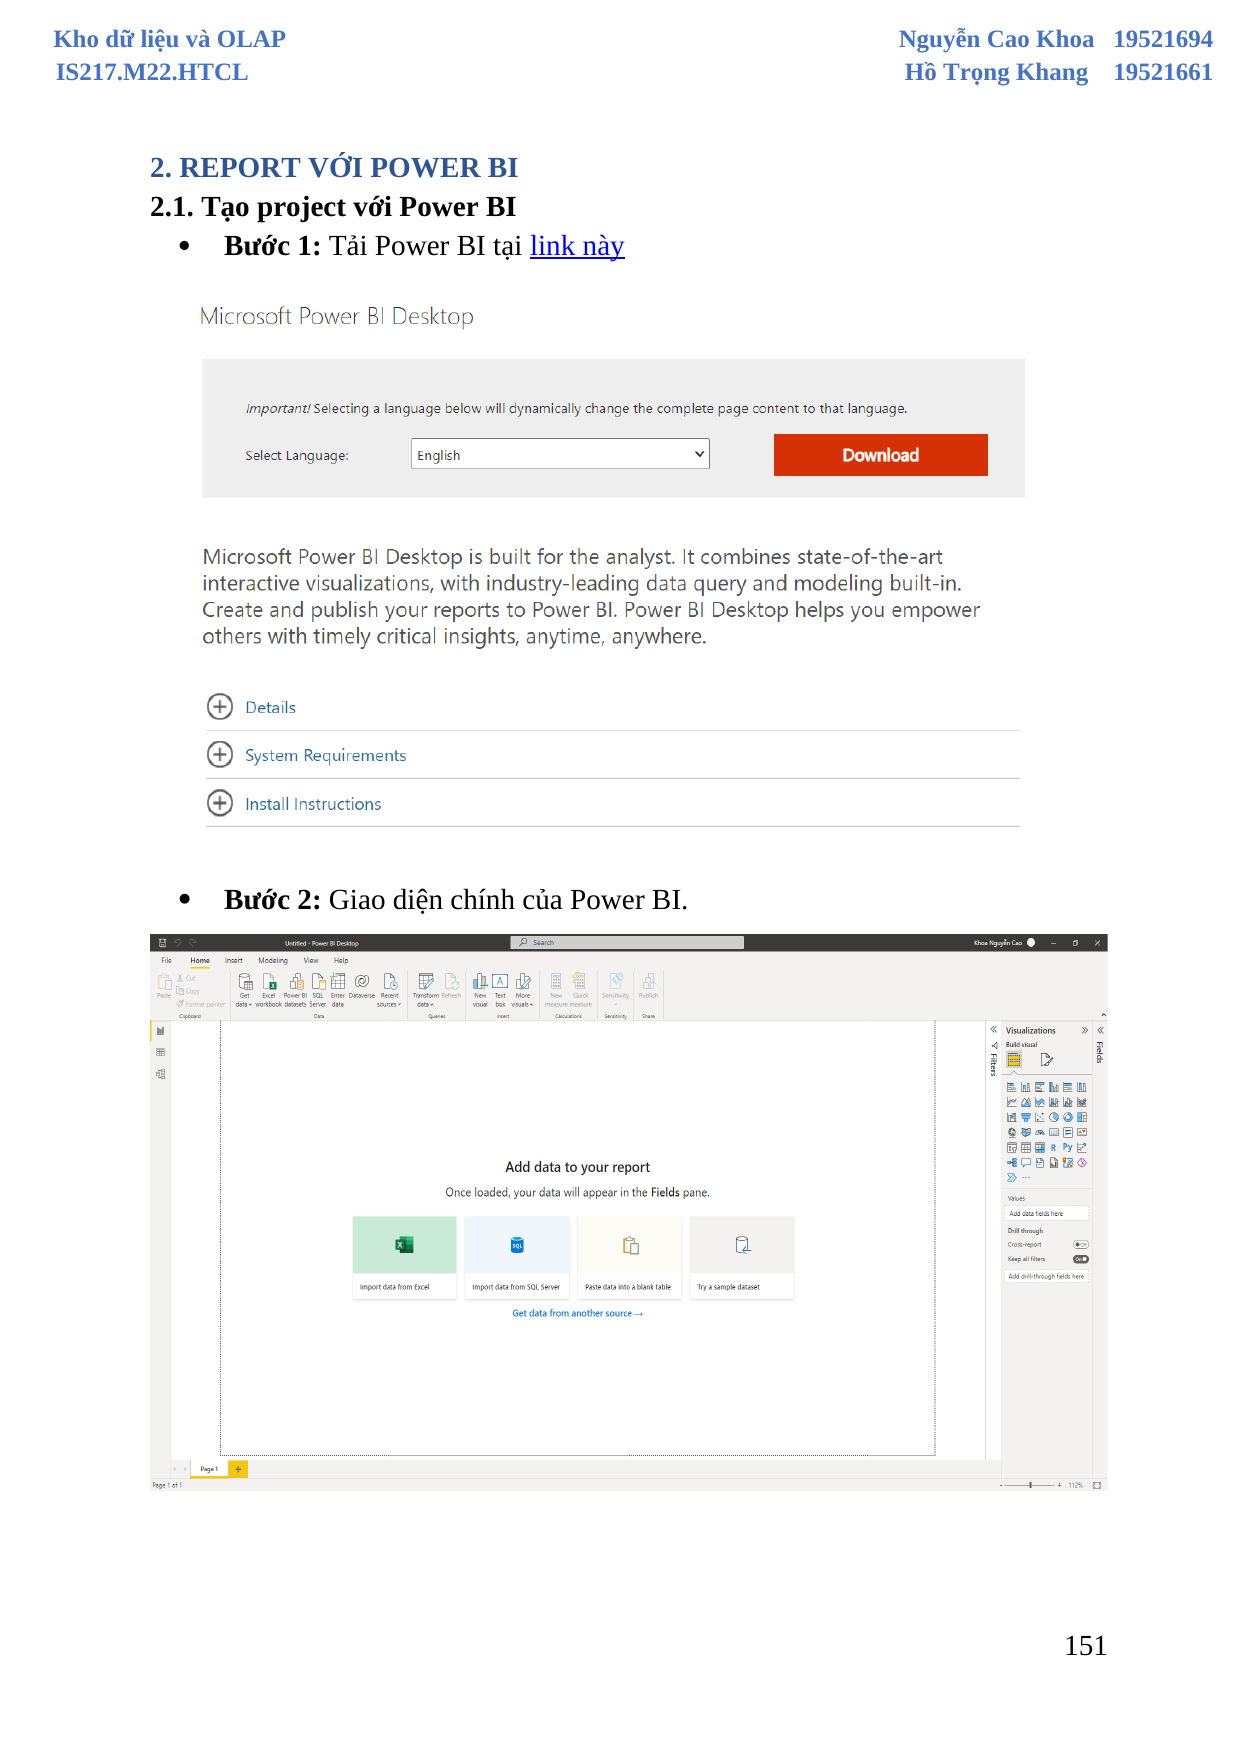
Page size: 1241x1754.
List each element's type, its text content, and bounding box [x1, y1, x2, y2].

list Bước 2: Giao diện chính của Power BI. [179, 882, 1107, 916]
subtitle 2. REPORT VỚI POWER BI [150, 150, 1107, 183]
picture [150, 283, 1108, 864]
subtitle 2.1. Tạo project với Power BI [150, 189, 1107, 223]
list Bước 1: Tải Power BI tại link này [179, 228, 1107, 261]
picture [150, 934, 1108, 1491]
